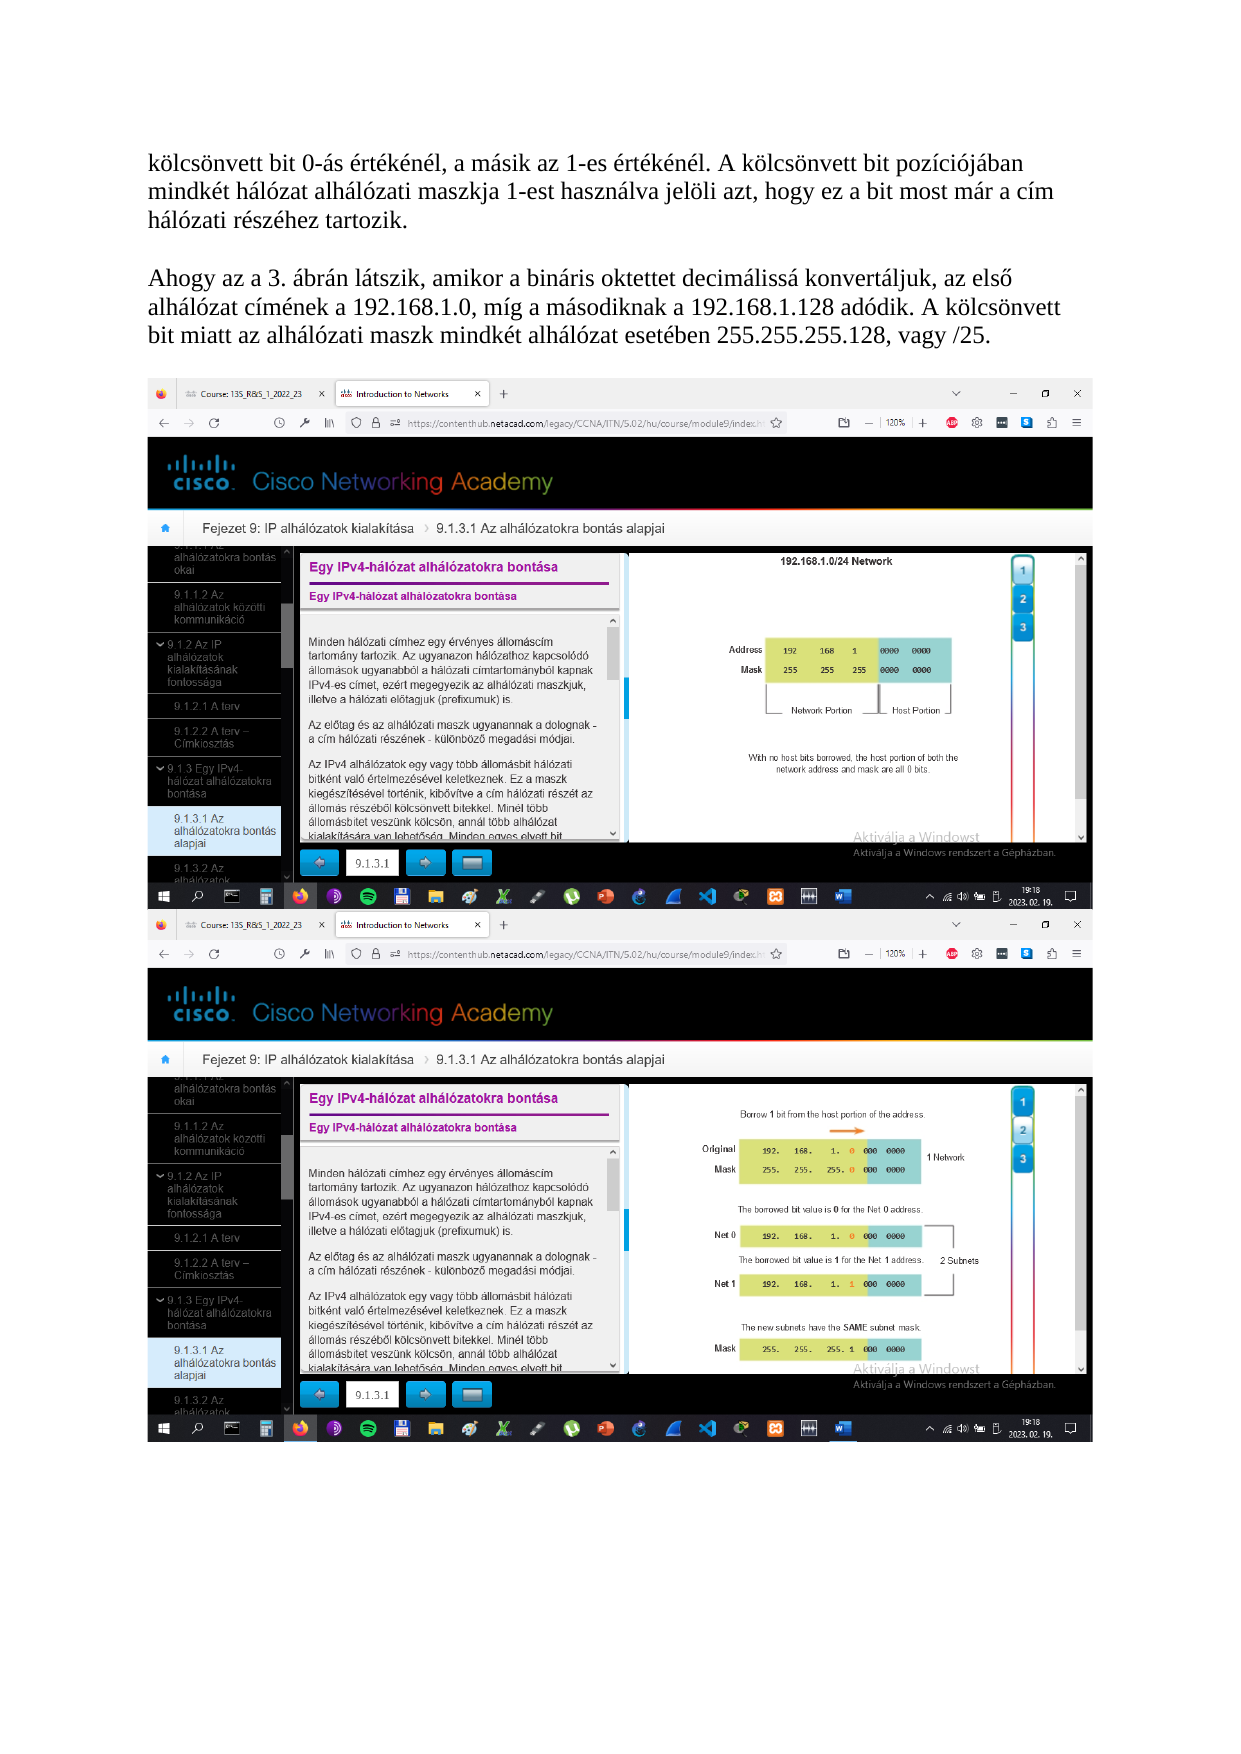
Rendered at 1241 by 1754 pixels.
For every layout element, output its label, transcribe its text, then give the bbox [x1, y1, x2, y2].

text Ahogy az a 3. ábrán látszik, amikor a bináris oktettet decimálissá konvertáljuk, az első alhálózat címének a 192.168.1.0, míg a másodiknak a 192.168.1.128 adódik. A kölcsönvett bit miatt az alhálózati maszk mindkét alhálózat esetében 255.255.255.128, vagy /25. [148, 263, 1093, 349]
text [148, 148, 1093, 234]
picture [147, 378, 1093, 1442]
